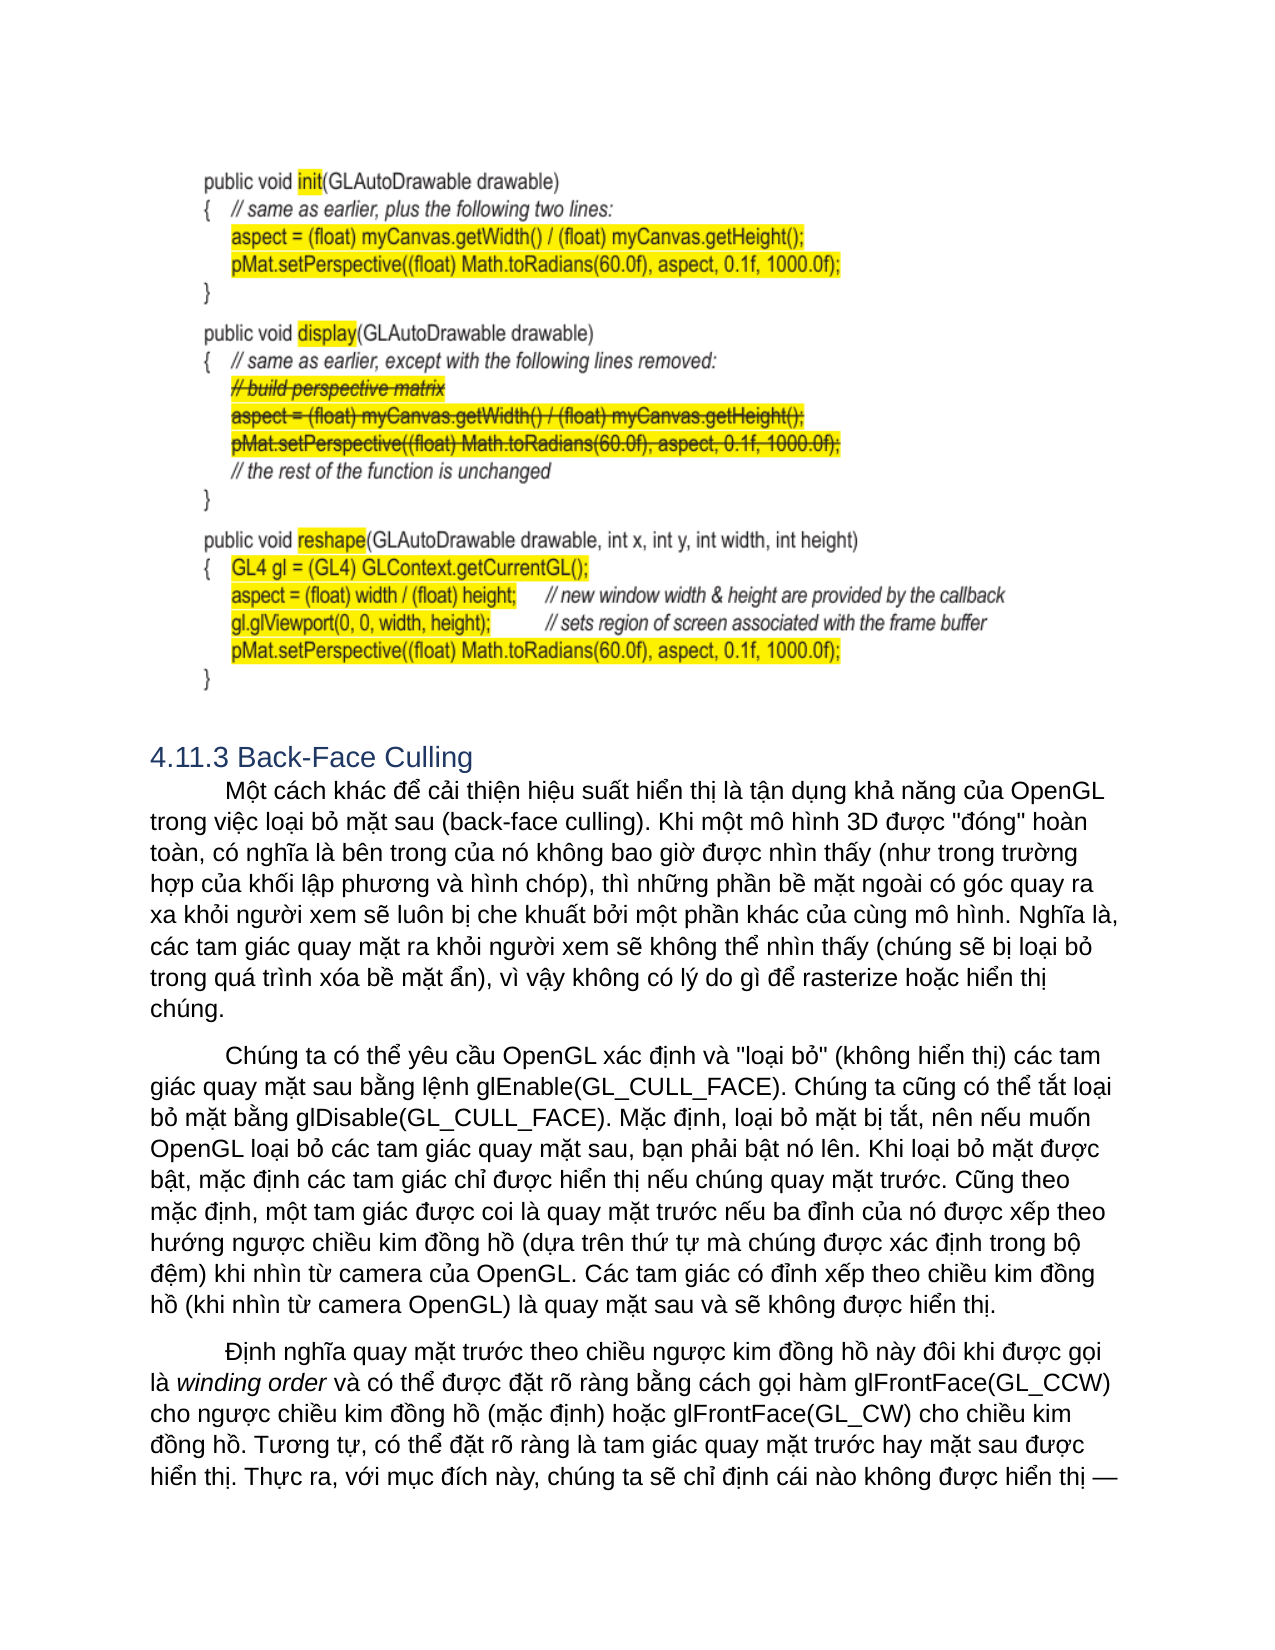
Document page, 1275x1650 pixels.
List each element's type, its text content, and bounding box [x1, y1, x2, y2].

text Chúng ta có thể yêu cầu OpenGL xác định và "loại bỏ" (không hiển thị) các tam giác quay mặt sau bằng lệnh glEnable(GL_CULL_FACE). Chúng ta cũng có thể tắt loại bỏ mặt bằng glDisable(GL_CULL_FACE). Mặc định, loại bỏ mặt bị tắt, nên nếu muốn OpenGL loại bỏ các tam giác quay mặt sau, bạn phải bật nó lên. Khi loại bỏ mặt được bật, mặc định các tam giác chỉ được hiển thị nếu chúng quay mặt trước. Cũng theo mặc định, một tam giác được coi là quay mặt trước nếu ba đỉnh của nó được xếp theo hướng ngược chiều kim đồng hồ (dựa trên thứ tự mà chúng được xác định trong bộ đệm) khi nhìn từ camera của OpenGL. Các tam giác có đỉnh xếp theo chiều kim đồng hồ (khi nhìn từ camera OpenGL) là quay mặt sau và sẽ không được hiển thị. [150, 1041, 1125, 1318]
subtitle 4.11.3 Back-Face Culling [150, 740, 1125, 774]
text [150, 1337, 1125, 1490]
picture [180, 150, 1095, 722]
text Một cách khác để cải thiện hiệu suất hiển thị là tận dụng khả năng của OpenGL trong việc loại bỏ mặt sau (back-face culling). Khi một mô hình 3D được "đóng" hoàn toàn, có nghĩa là bên trong của nó không bao giờ được nhìn thấy (như trong trường hợp của khối lập phương và hình chóp), thì những phần bề mặt ngoài có góc quay ra xa khỏi người xem sẽ luôn bị che khuất bởi một phần khác của cùng mô hình. Nghĩa là, các tam giác quay mặt ra khỏi người xem sẽ không thể nhìn thấy (chúng sẽ bị loại bỏ trong quá trình xóa bề mặt ẩn), vì vậy không có lý do gì để rasterize hoặc hiển thị chúng. [150, 776, 1125, 1022]
